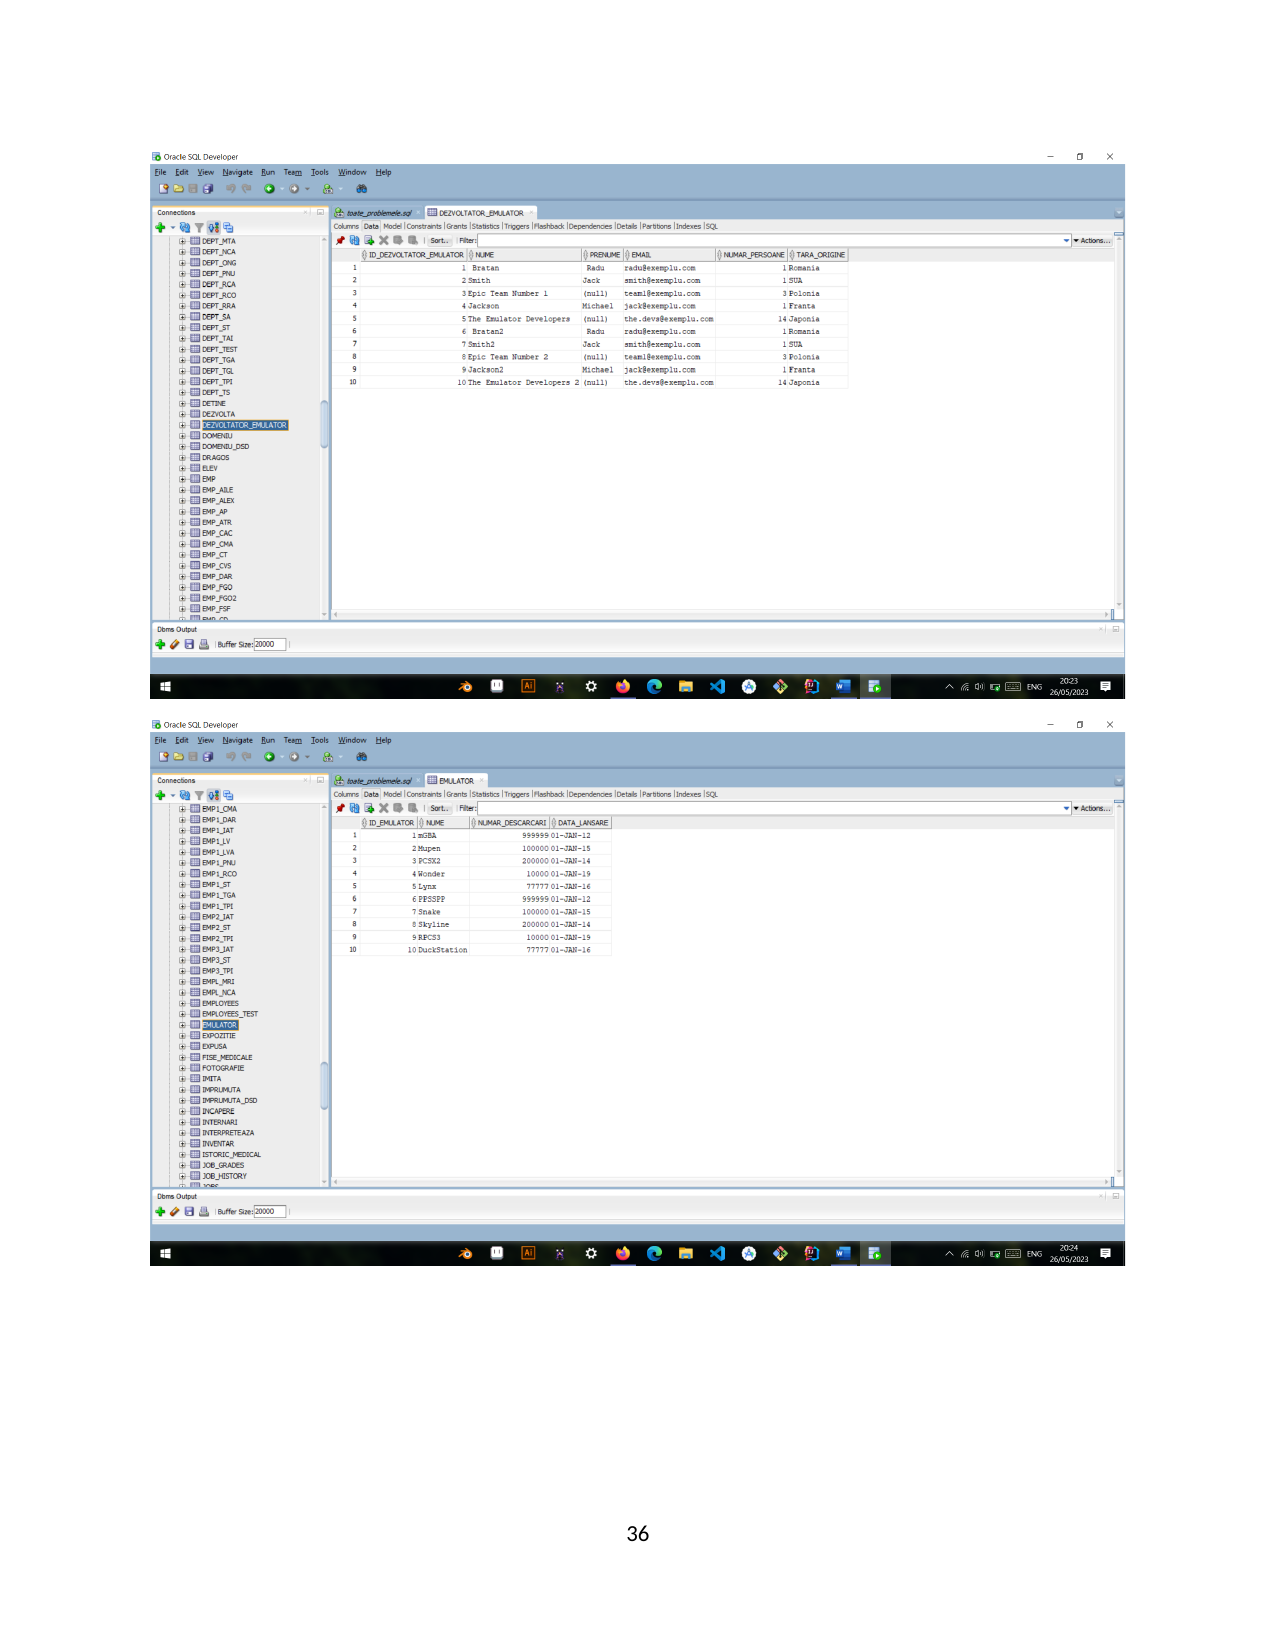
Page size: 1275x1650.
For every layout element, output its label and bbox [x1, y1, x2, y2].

picture [150, 717, 1125, 1266]
picture [150, 150, 1125, 699]
